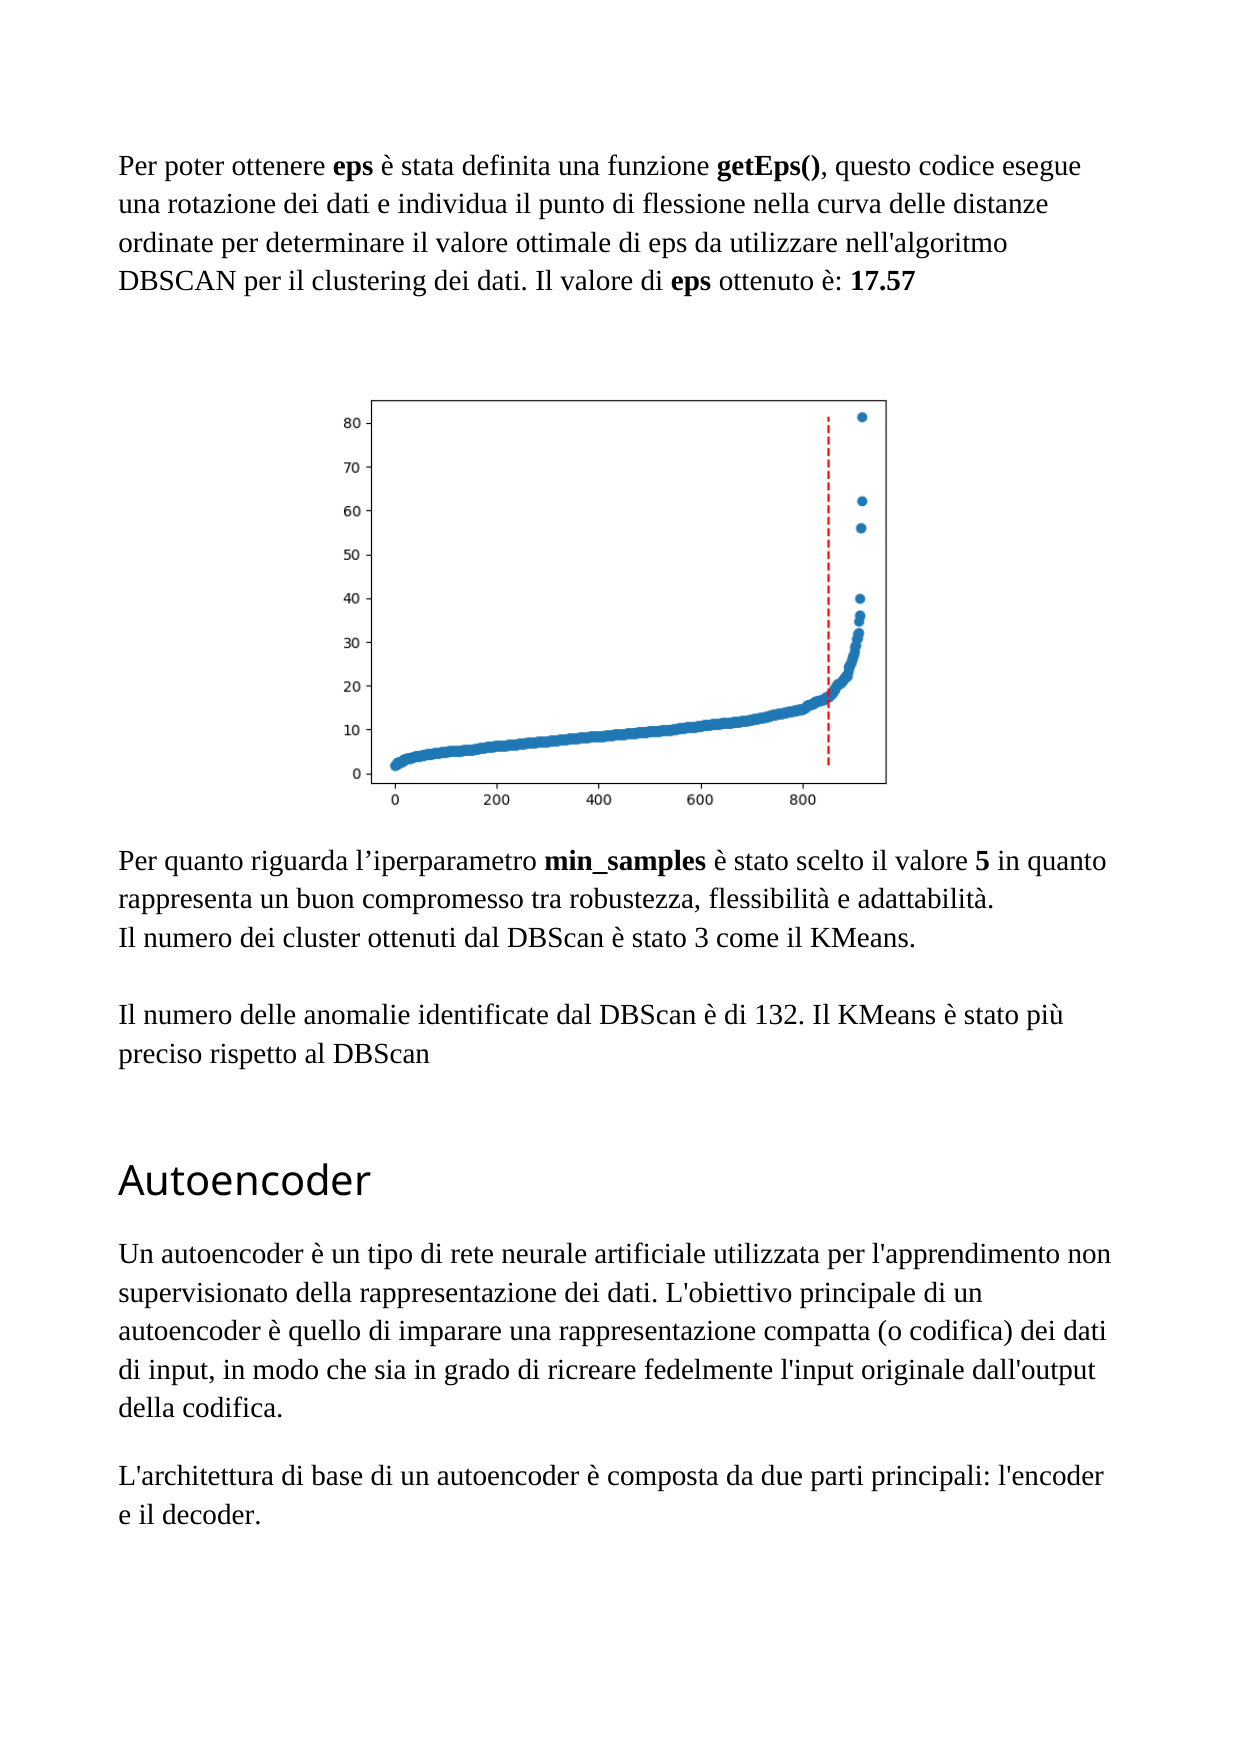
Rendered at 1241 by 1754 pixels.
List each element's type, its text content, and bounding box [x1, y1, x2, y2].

text Un autoencoder è un tipo di rete neurale artificiale utilizzata per l'apprendimento non supervisionato della rappresentazione dei dati. L'obiettivo principale di un autoencoder è quello di imparare una rappresentazione compatta (o codifica) dei dati di input, in modo che sia in grado di ricreare fedelmente l'input originale dall'output della codifica. [118, 1236, 1122, 1424]
text Il numero delle anomalie identificate dal DBScan è di 132. Il KMeans è stato più preciso rispetto al DBScan [118, 997, 1122, 1069]
text L'architettura di base di un autoencoder è composta da due parti principali: l'encoder e il decoder. [118, 1458, 1122, 1530]
subtitle Autoencoder [118, 1150, 1122, 1207]
picture [288, 340, 952, 838]
text Per quanto riguarda l’iperparametro min_samples è stato scelto il valore 5 in quanto rappresenta un buon compromesso tra robustezza, flessibilità e adattabilità. [118, 843, 1122, 915]
text Il numero dei cluster ottenuti dal DBScan è stato 3 come il KMeans. [118, 920, 1122, 954]
text Per poter ottenere eps è stata definita una funzione getEps(), questo codice esegue una rotazione dei dati e individua il punto di flessione nella curva delle distanze ordinate per determinare il valore ottimale di eps da utilizzare nell'algoritmo DBSCAN per il clustering dei dati. Il valore di eps ottenuto è: 17.57 [118, 148, 1122, 297]
